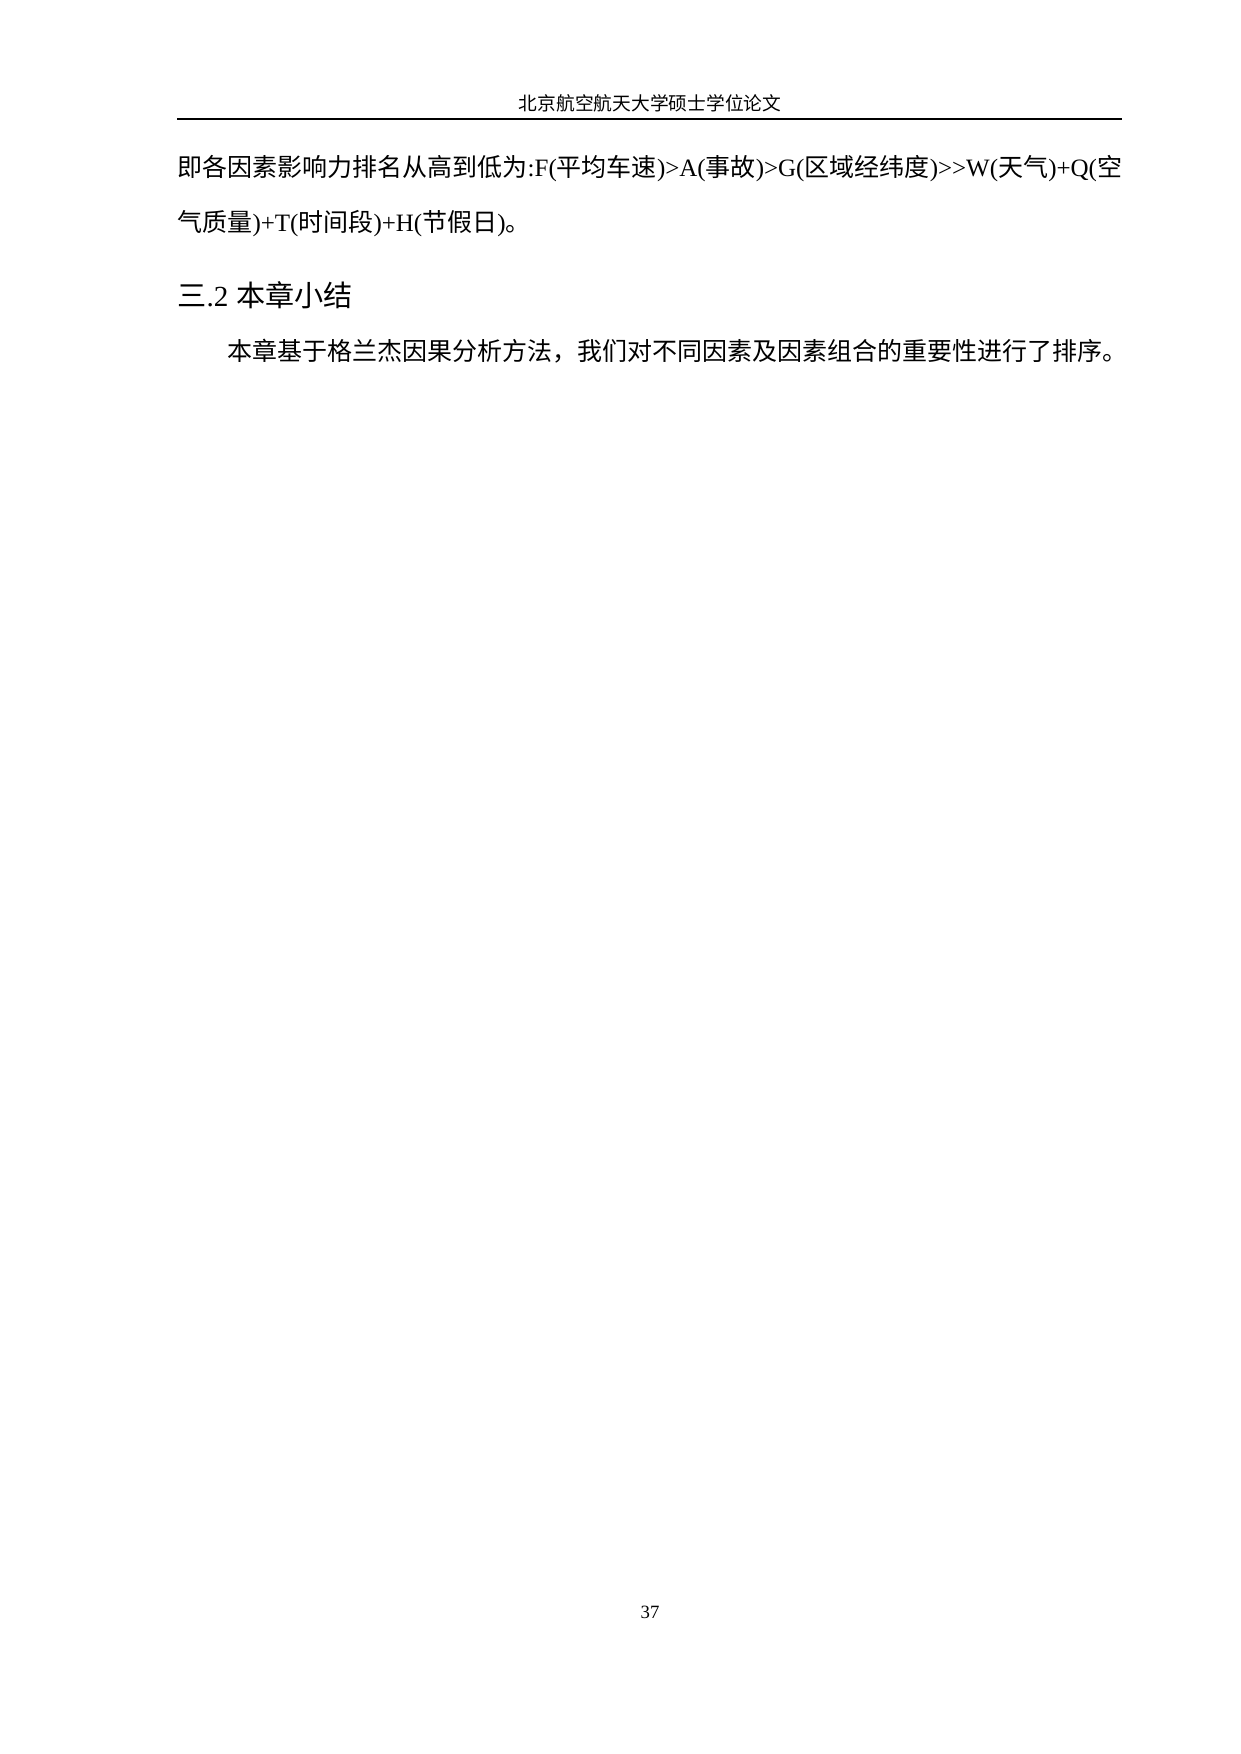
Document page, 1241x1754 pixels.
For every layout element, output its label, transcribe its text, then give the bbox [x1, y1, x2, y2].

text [177, 148, 1122, 238]
text 本章基于格兰杰因果分析方法，我们对不同因素及因素组合的重要性进行了排序。 [177, 331, 1122, 367]
text 本章小结 [177, 273, 1122, 315]
